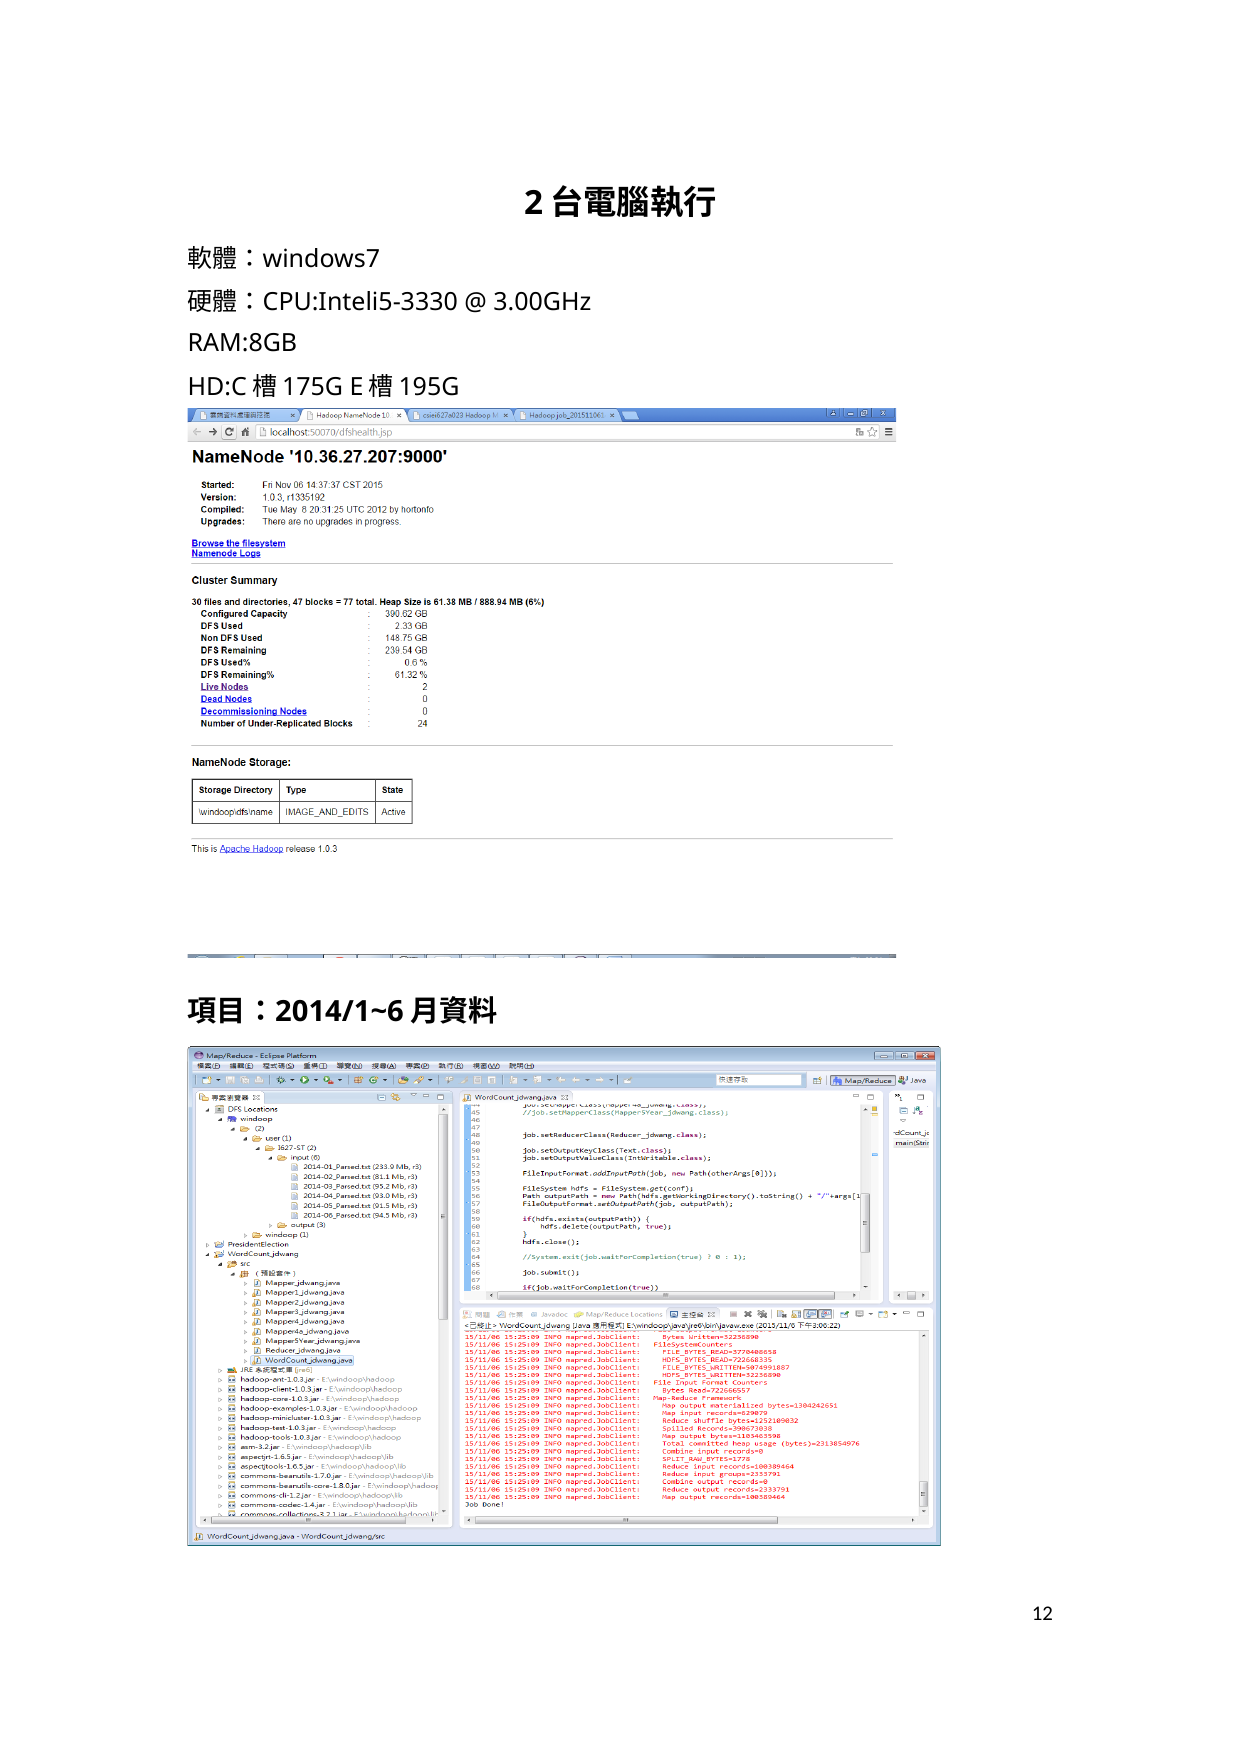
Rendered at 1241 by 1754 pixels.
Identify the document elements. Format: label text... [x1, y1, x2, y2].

text RAM:8GB [187, 323, 1053, 361]
text 硬體：CPU:Inteli5-3330 @ 3.00GHz [187, 280, 1053, 318]
text 項目：2014/1~6月資料 [187, 971, 1053, 1046]
text 2台電腦執行 [187, 162, 1053, 237]
text HD:C槽175G E槽195G [187, 366, 1053, 403]
picture [187, 408, 897, 958]
picture [187, 1046, 941, 1546]
text 軟體：windows7 [187, 237, 1053, 275]
